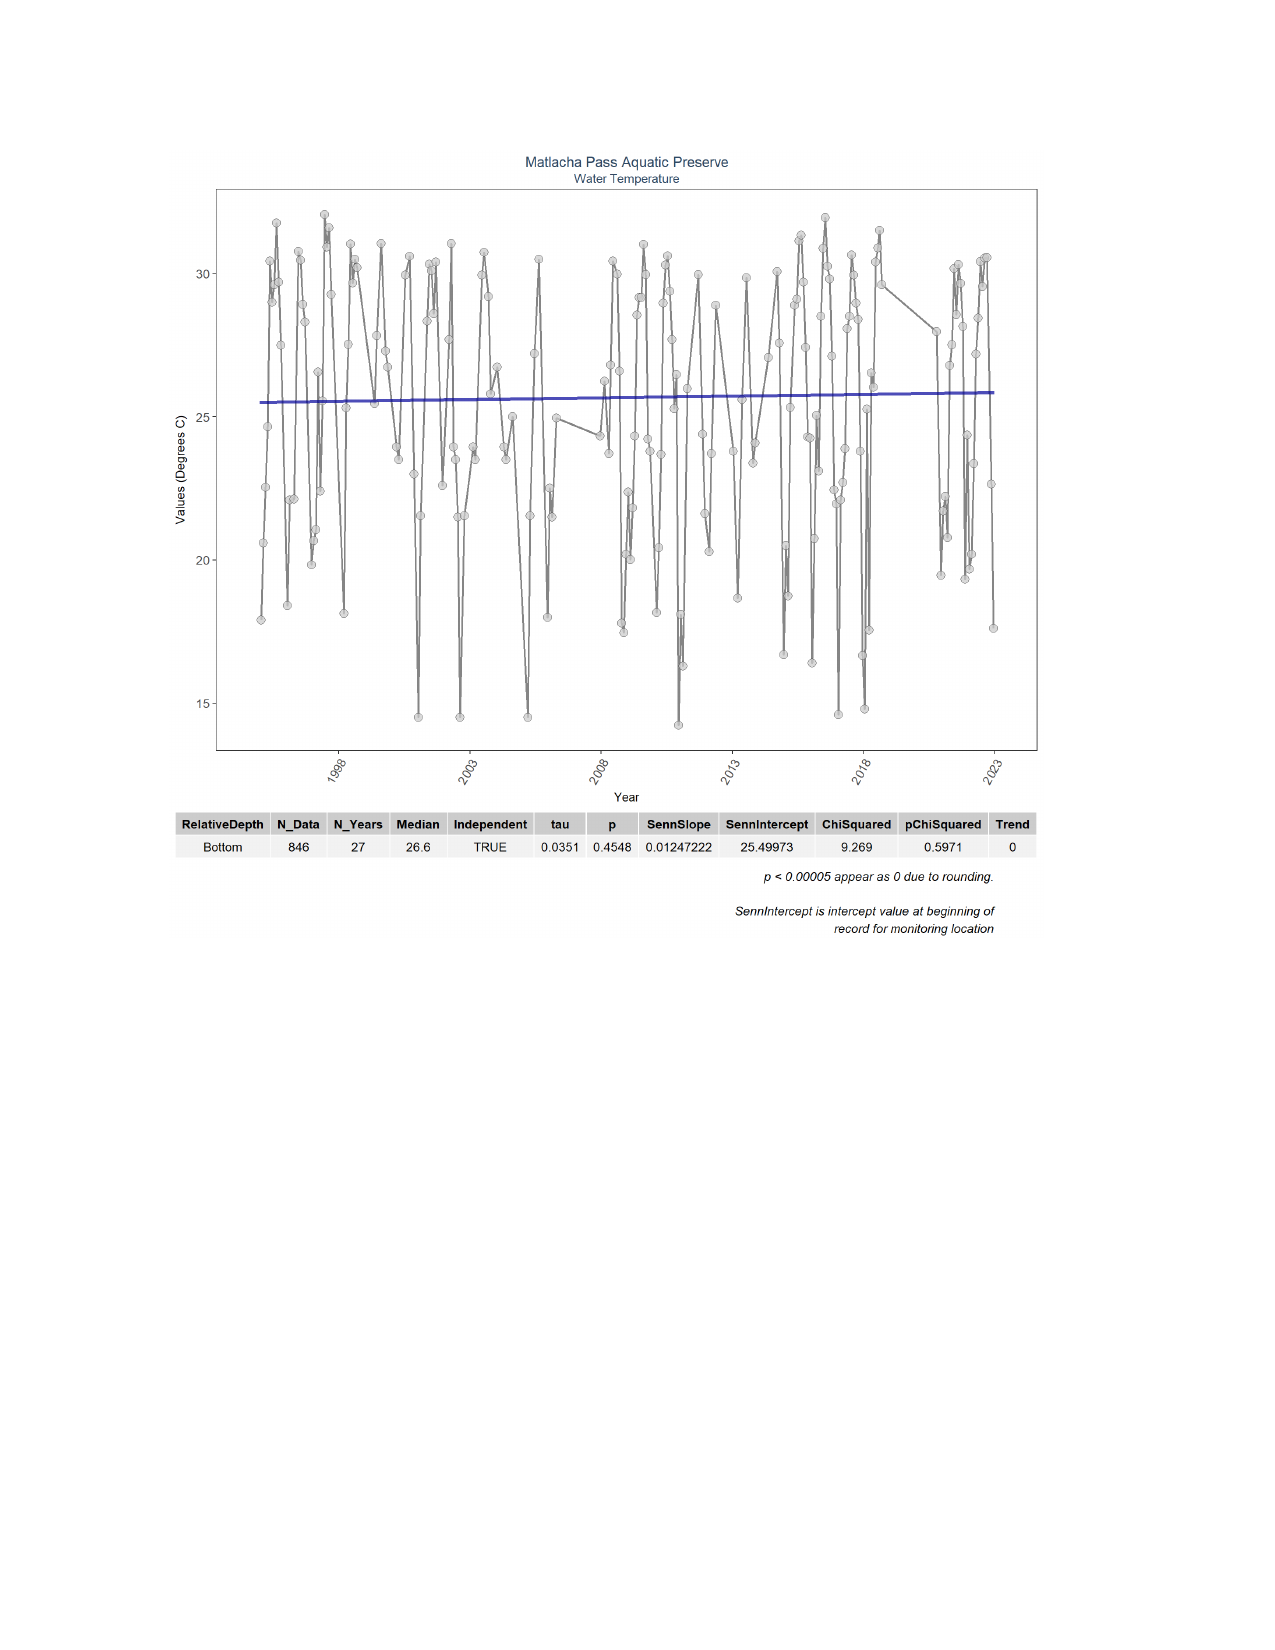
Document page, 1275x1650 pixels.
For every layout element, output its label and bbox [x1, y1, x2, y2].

picture [168, 150, 1044, 938]
